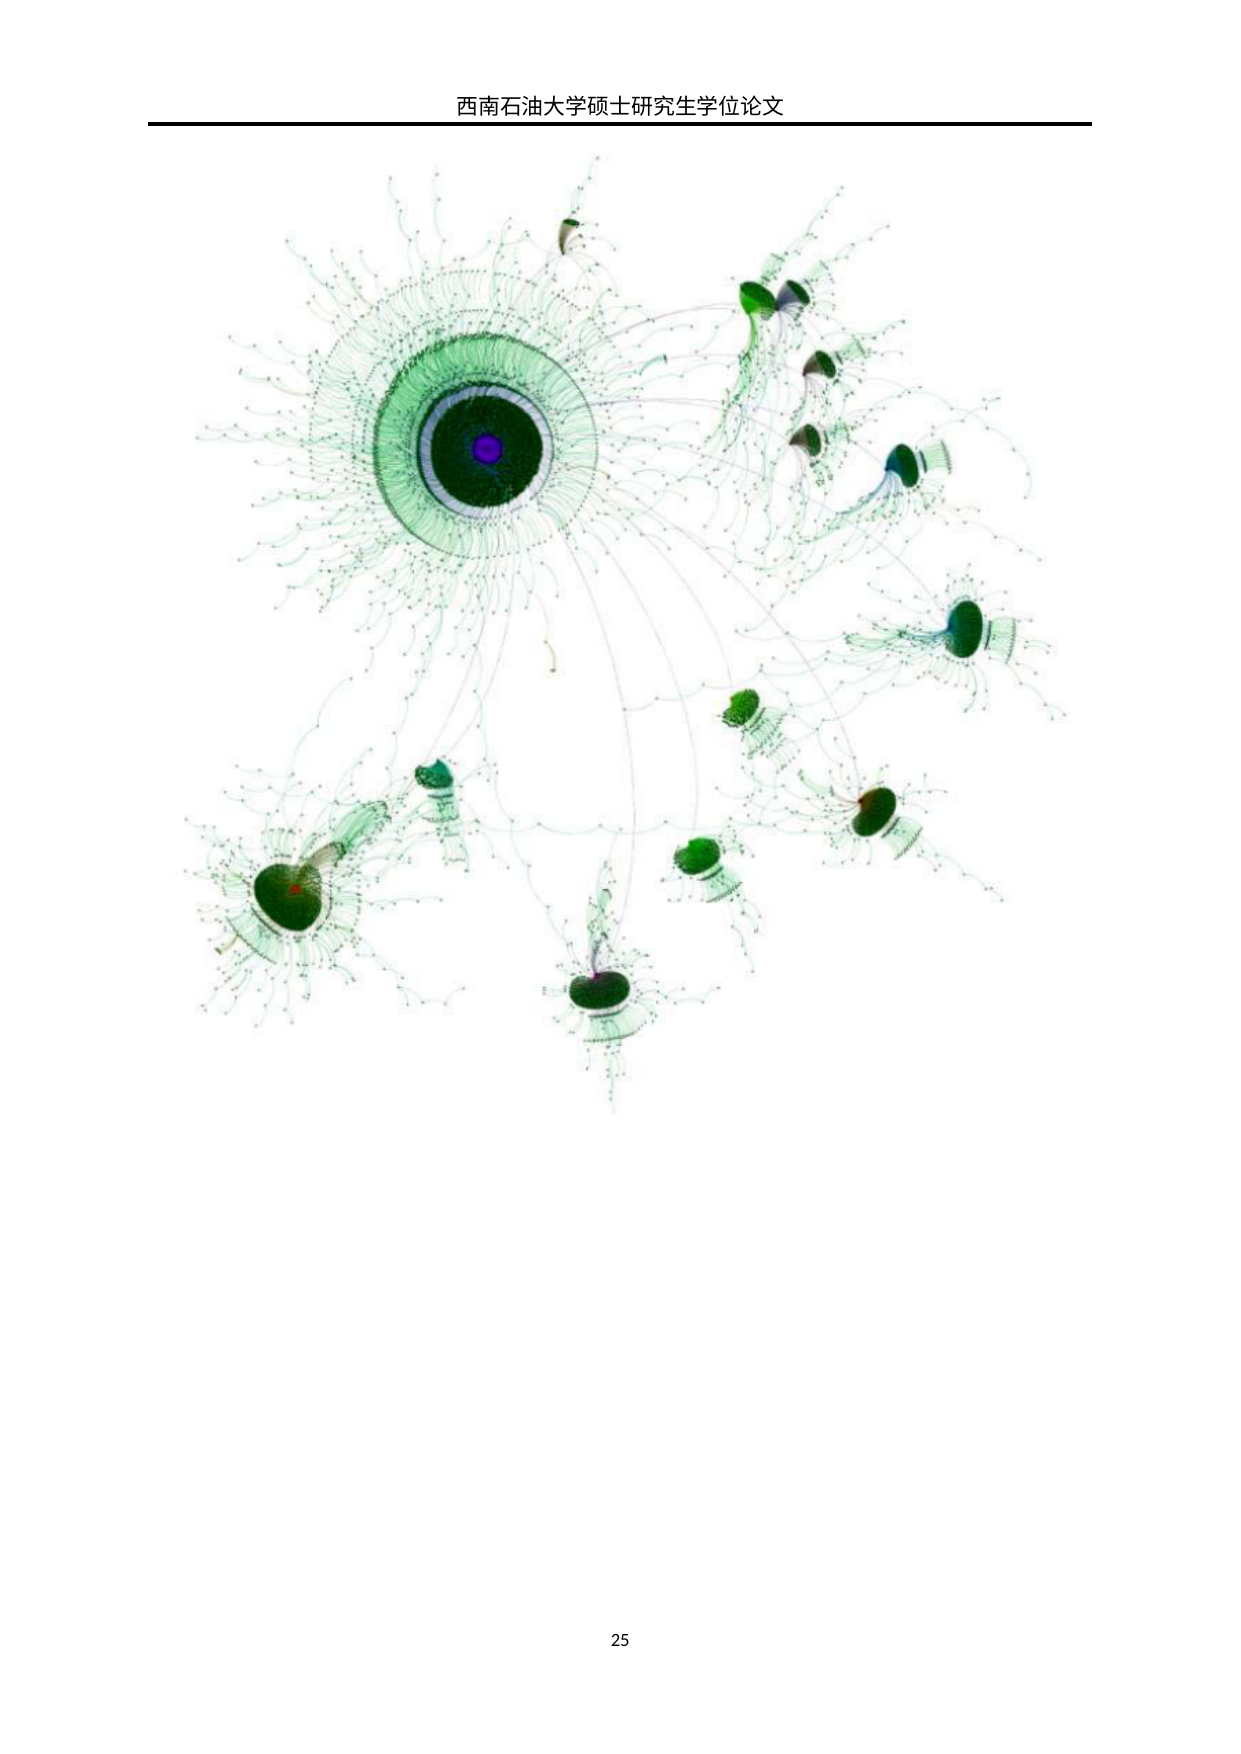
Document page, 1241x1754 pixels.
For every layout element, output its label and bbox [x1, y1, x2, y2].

picture [147, 147, 1093, 1115]
